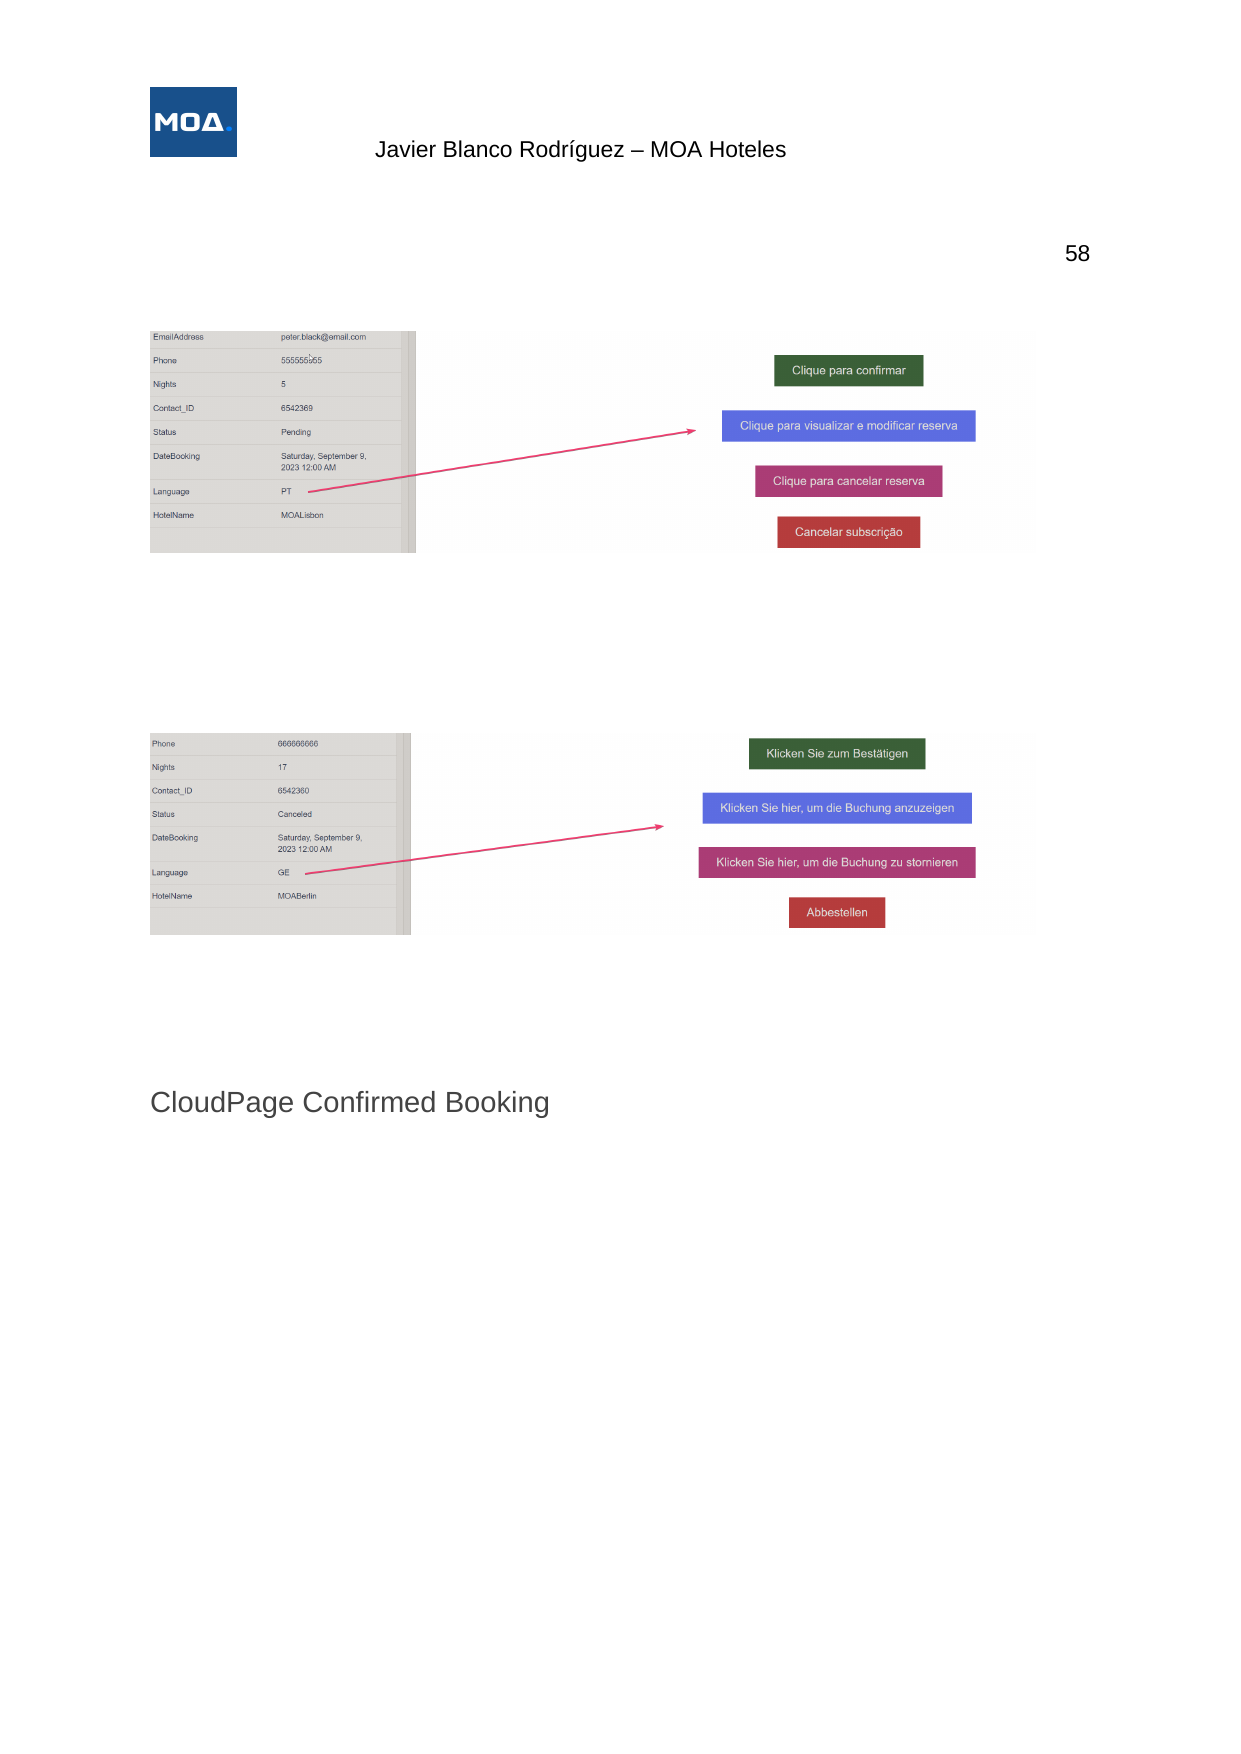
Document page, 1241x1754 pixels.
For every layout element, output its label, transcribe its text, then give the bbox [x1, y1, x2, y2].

picture [150, 87, 237, 157]
picture [150, 733, 1036, 935]
picture [150, 331, 1036, 553]
subtitle CloudPage Confirmed Booking [150, 1085, 1090, 1119]
